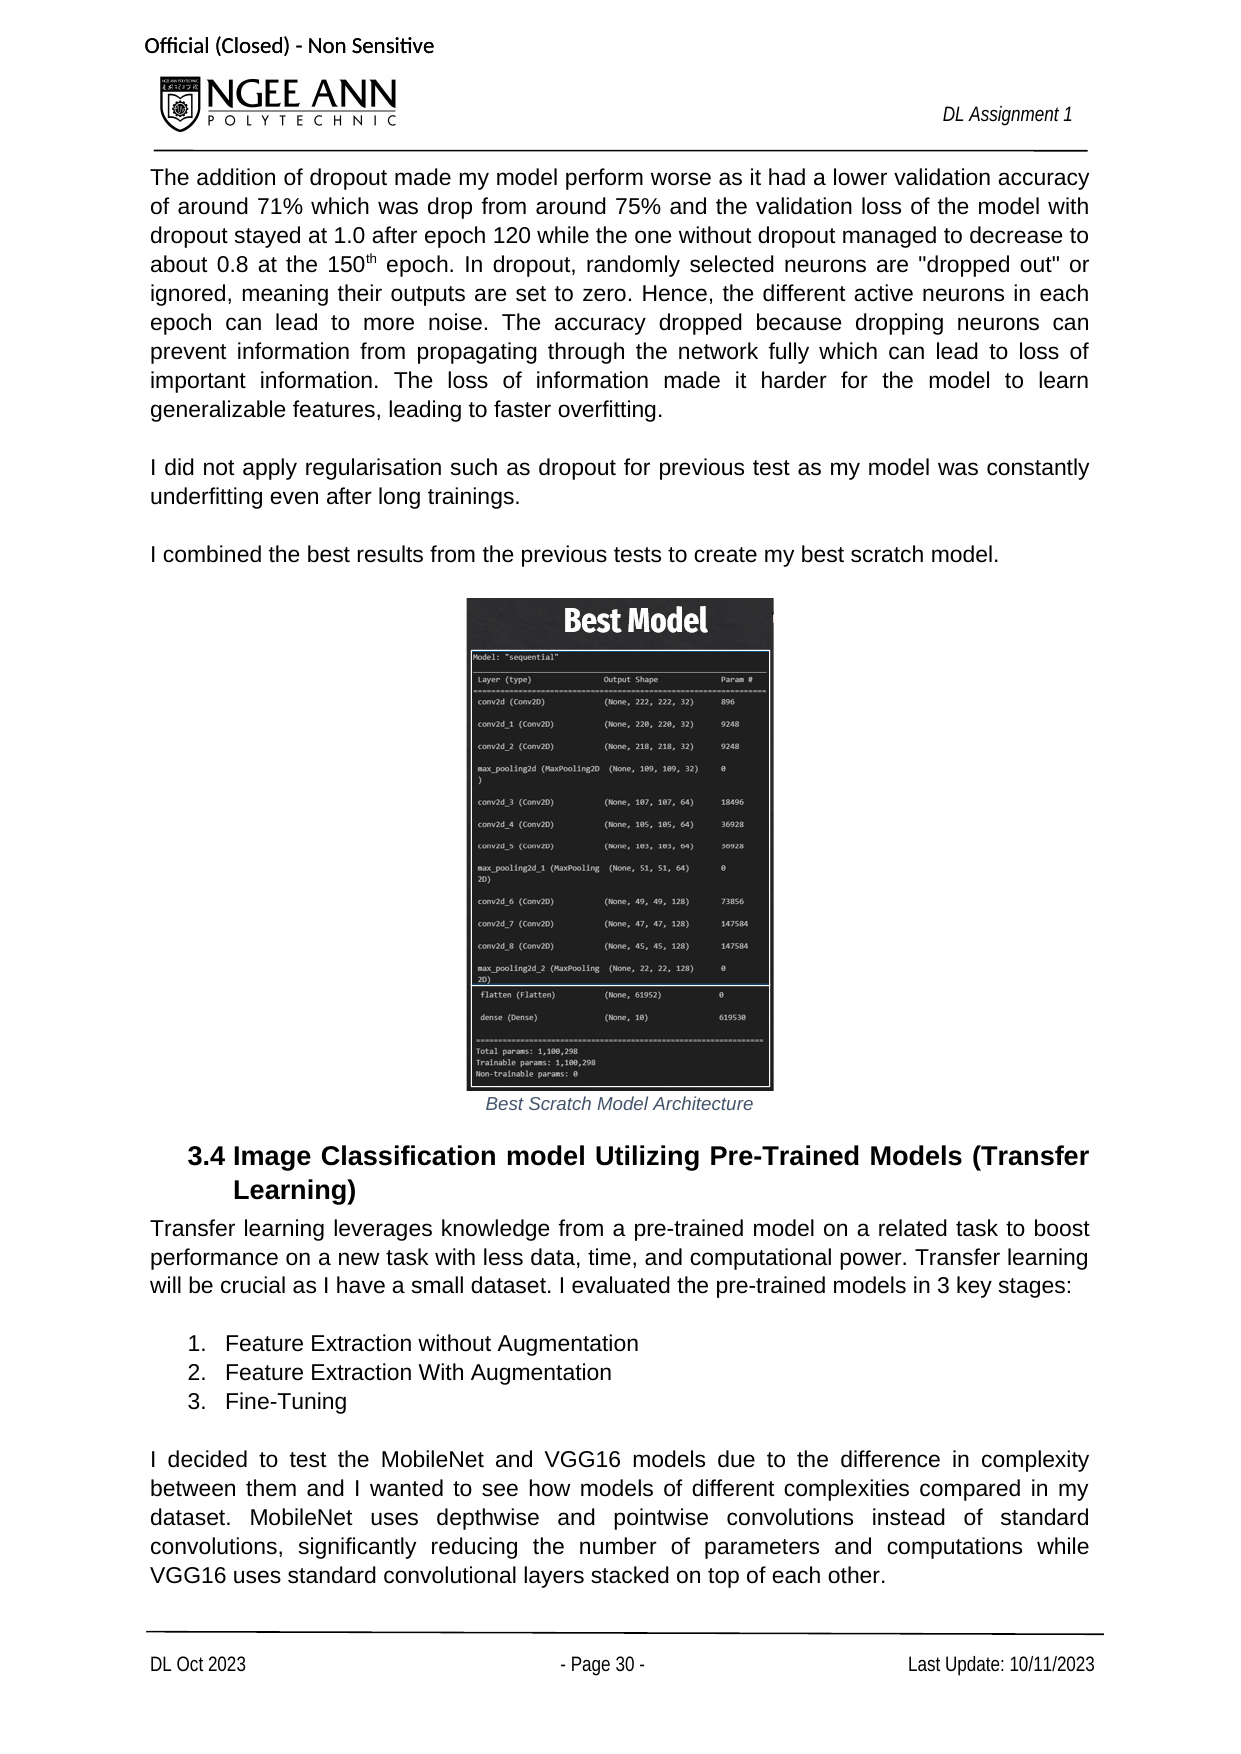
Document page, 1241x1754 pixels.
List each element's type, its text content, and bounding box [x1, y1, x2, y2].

text Transfer learning leverages knowledge from a pre-trained model on a related task to boost performance on a new task with less data, time, and computational power. Transfer learning will be crucial as I have a small dataset. I evaluated the pre-trained models in 3 key stages: [150, 1214, 1090, 1299]
subtitle Image Classification model Utilizing Pre-Trained Models (Transfer Learning) [187, 1139, 1090, 1205]
text Best Scratch Model Architecture [150, 1093, 1090, 1114]
list Fine-Tuning [187, 1388, 1090, 1415]
text I did not apply regularisation such as dropout for previous test as my model was constantly underfitting even after long trainings. [150, 454, 1090, 509]
text I decided to test the MobileNet and VGG16 models due to the difference in complexity between them and I wanted to see how models of different complexities compared in my dataset. MobileNet uses depthwise and pointwise convolutions instead of standard convolutions, significantly reducing the number of parameters and computations while VGG16 uses standard convolutional layers stacked on top of each other. [150, 1446, 1090, 1588]
picture [466, 598, 774, 1091]
picture [150, 75, 402, 134]
list Feature Extraction With Augmentation [187, 1359, 1090, 1386]
text The addition of dropout made my model perform worse as it had a lower validation accuracy of around 71% which was drop from around 75% and the validation loss of the model with dropout stayed at 1.0 after epoch 120 while the one without dropout managed to decrease to about 0.8 at the 150th epoch. In dropout, randomly selected neurons are "dropped out" or ignored, meaning their outputs are set to zero. Hence, the different active neurons in each epoch can lead to more noise. The accuracy dropped because dropping neurons can prevent information from propagating through the network fully which can lead to loss of important information. The loss of information made it harder for the model to learn generalizable features, leading to faster overfitting. [150, 164, 1090, 422]
text I combined the best results from the previous tests to create my best scratch model. [150, 541, 1090, 567]
list Feature Extraction without Augmentation [187, 1330, 1090, 1357]
